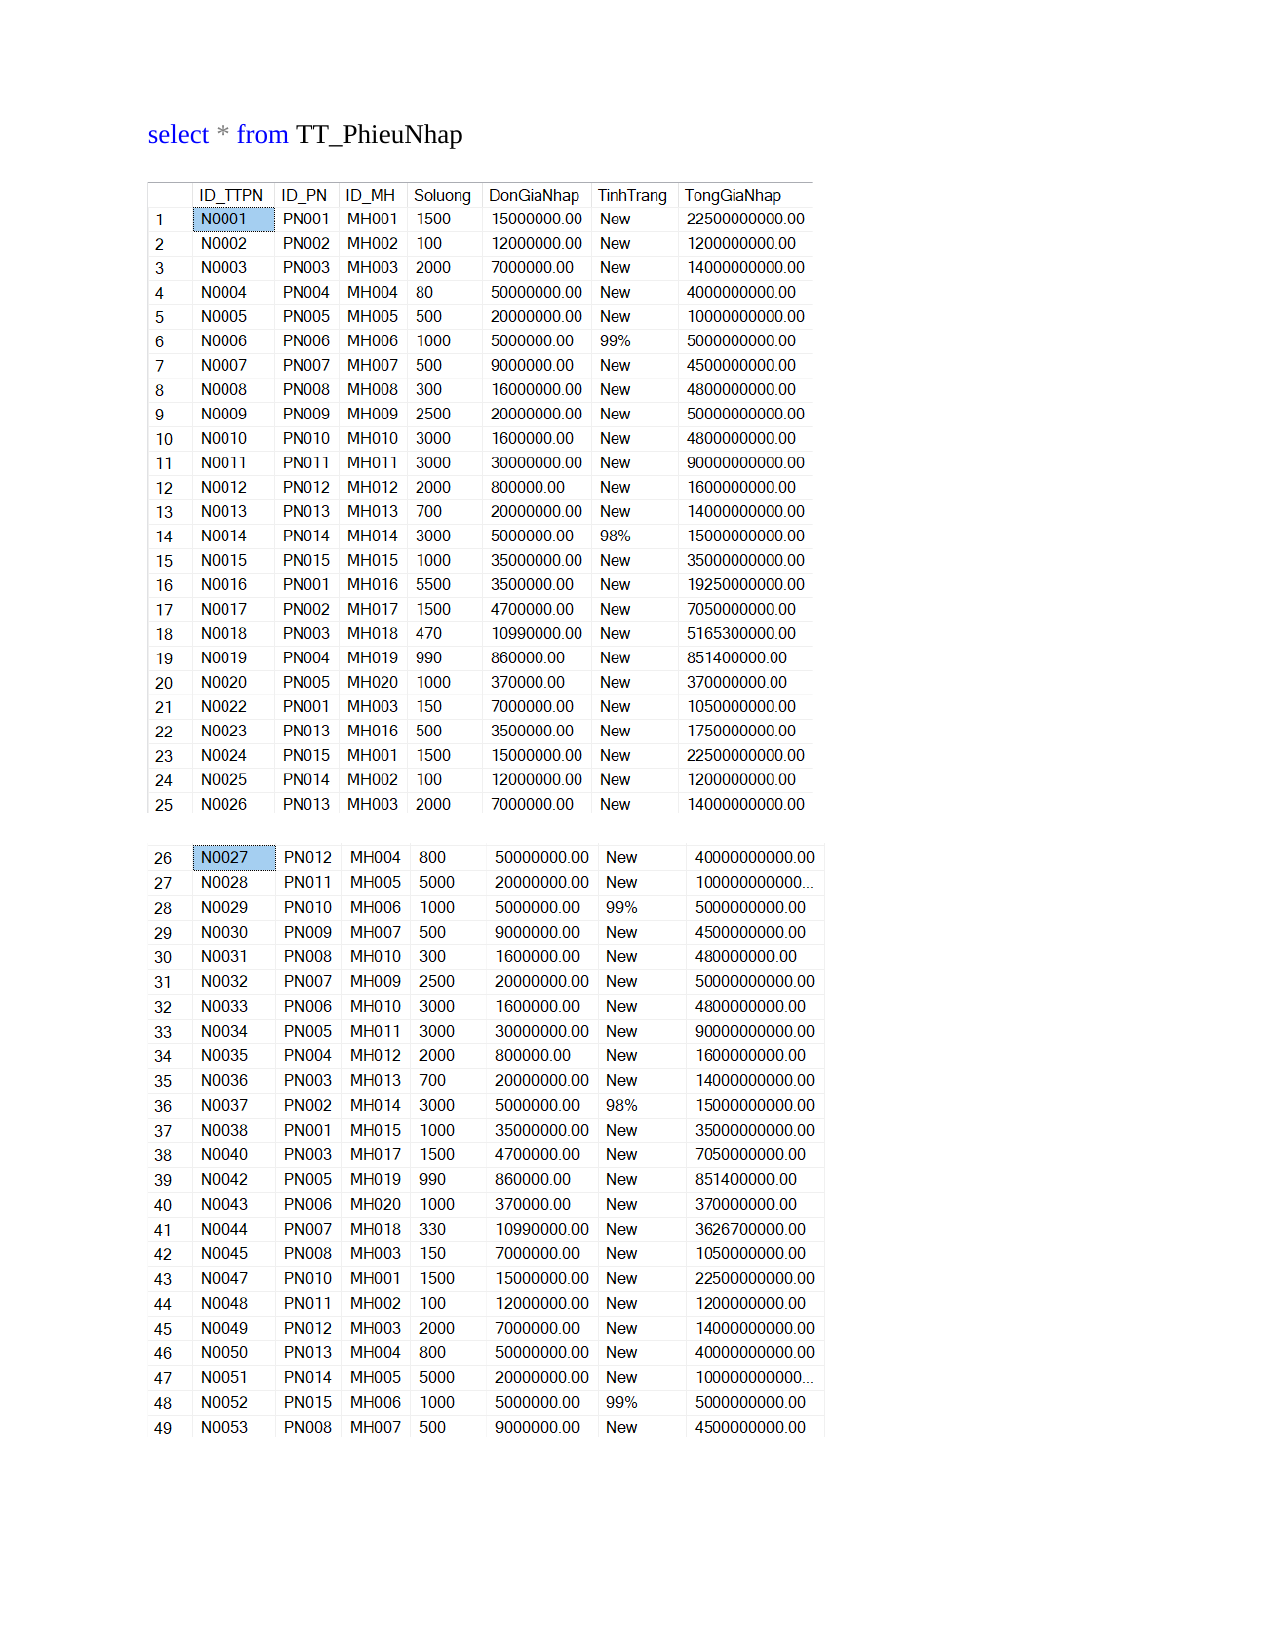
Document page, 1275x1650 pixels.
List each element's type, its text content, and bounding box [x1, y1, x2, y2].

picture [147, 181, 813, 813]
picture [147, 843, 826, 1437]
text select * from TT_PhieuNhap [148, 118, 1157, 149]
